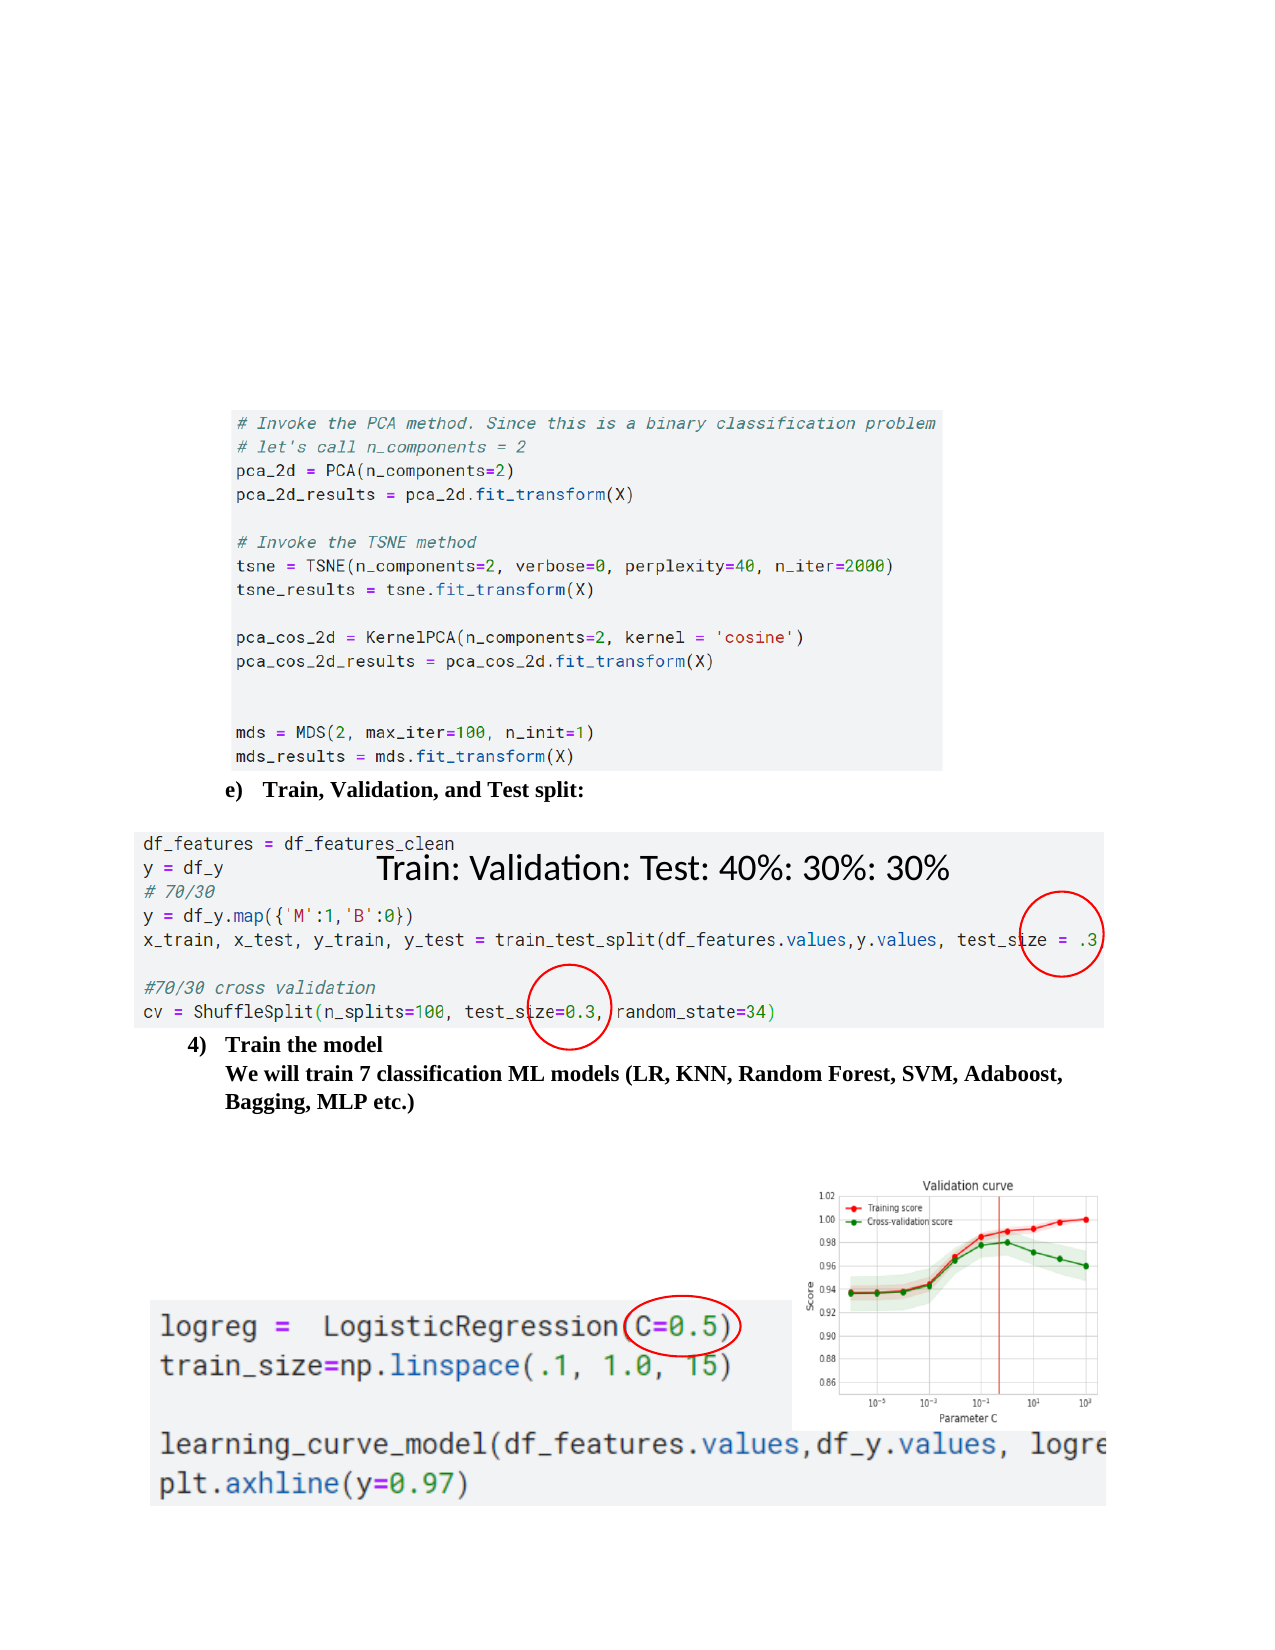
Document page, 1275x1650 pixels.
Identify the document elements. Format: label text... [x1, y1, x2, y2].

picture [231, 410, 943, 771]
picture [150, 1175, 1109, 1506]
list Train, Validation, and Test split: [225, 776, 1125, 802]
picture [134, 832, 1104, 1028]
picture [529, 966, 610, 1028]
picture [626, 1300, 739, 1355]
list We will train 7 classification ML models (LR, KNN, Random Forest, SVM, Adaboost, Bagging, MLP etc.) [225, 1060, 1125, 1115]
picture [1022, 893, 1102, 975]
list Train the model [187, 1032, 1125, 1058]
